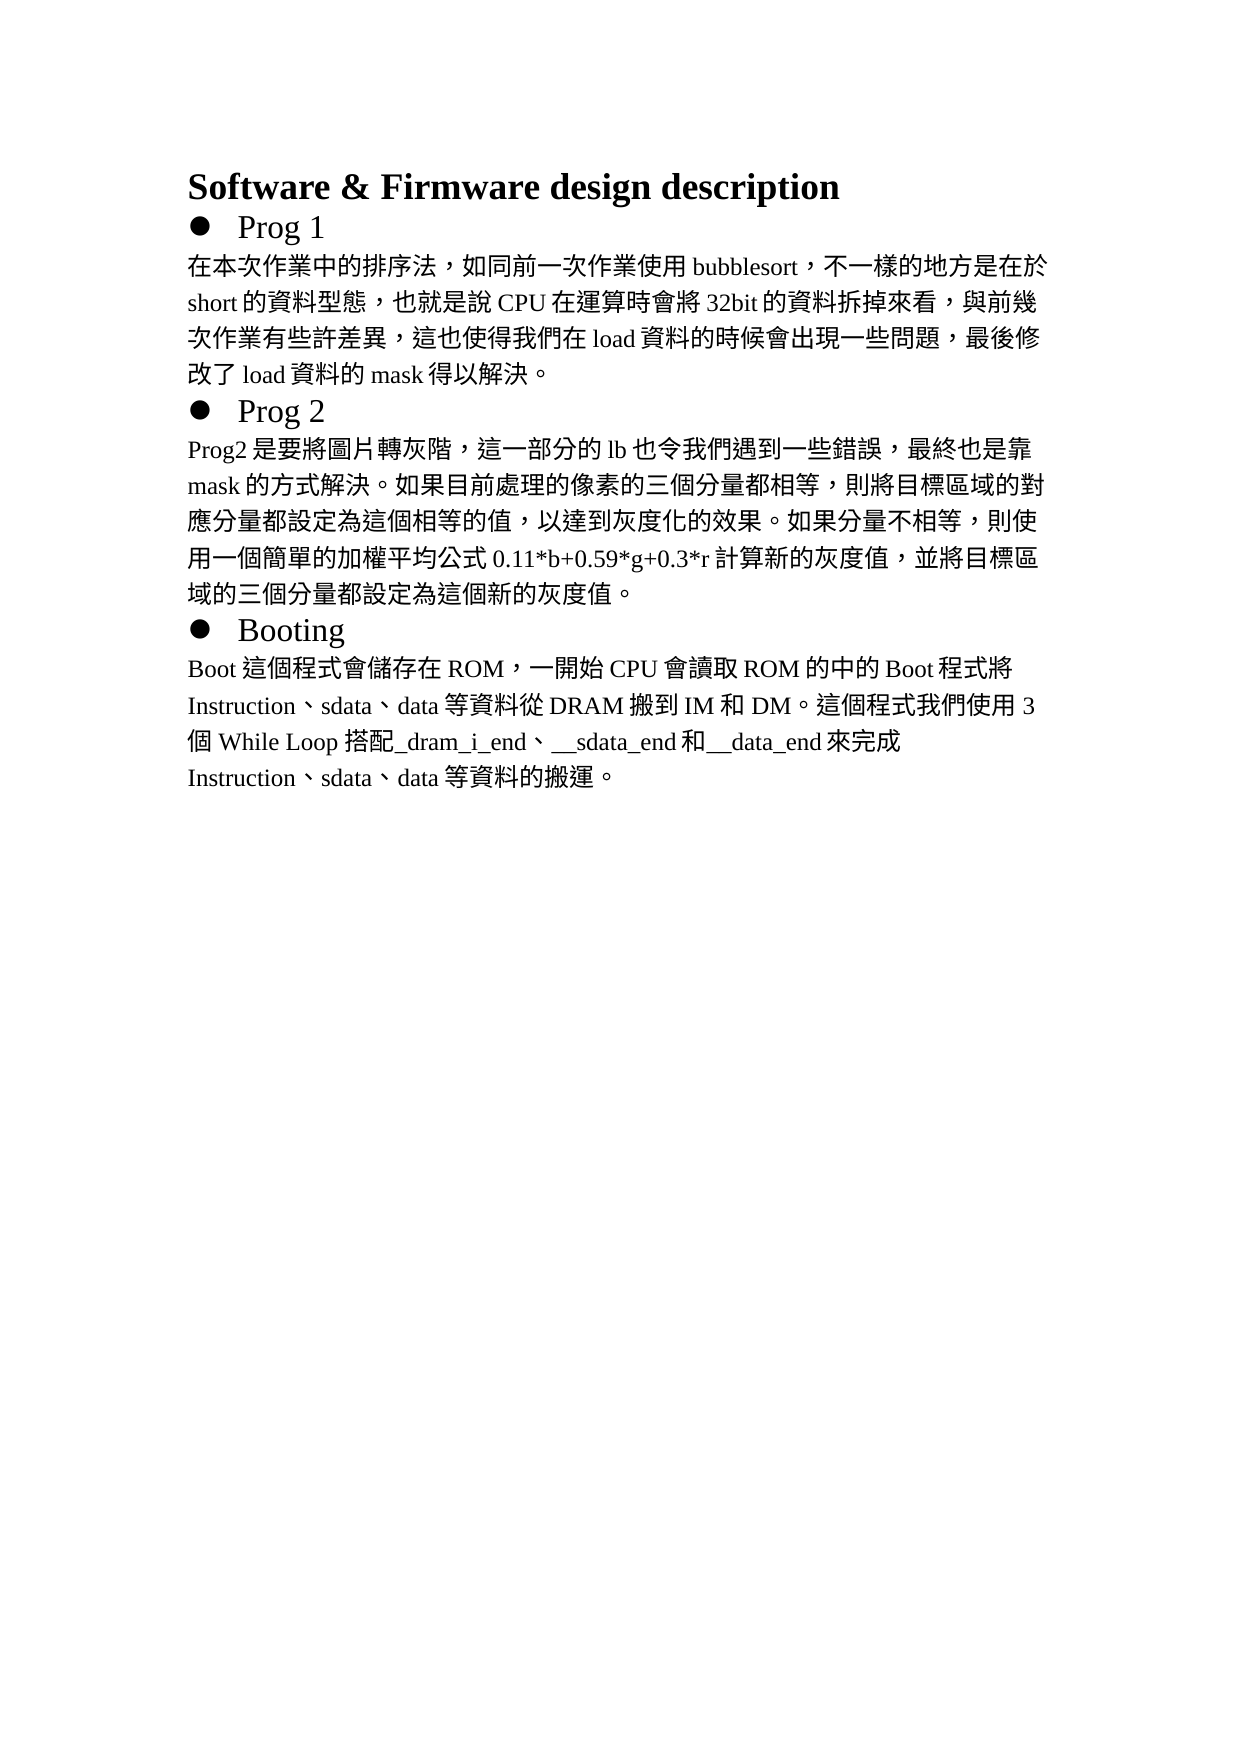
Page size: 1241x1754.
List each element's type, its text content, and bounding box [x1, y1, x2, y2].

list Prog 1 [187, 208, 1053, 246]
text Prog2是要將圖片轉灰階，這一部分的lb也令我們遇到一些錯誤，最終也是靠mask的方式解決。如果目前處理的像素的三個分量都相等，則將目標區域的對應分量都設定為這個相等的值，以達到灰度化的效果。如果分量不相等，則使用一個簡單的加權平均公式0.11*b+0.59*g+0.3*r計算新的灰度值，並將目標區域的三個分量都設定為這個新的灰度值。 [187, 429, 1053, 611]
list Booting [187, 611, 1053, 649]
list Prog 2 [187, 391, 1053, 429]
text 在本次作業中的排序法，如同前一次作業使用bubblesort，不一樣的地方是在於short的資料型態，也就是說CPU在運算時會將32bit的資料拆掉來看，與前幾次作業有些許差異，這也使得我們在load資料的時候會出現一些問題，最後修改了load資料的mask得以解決。 [187, 246, 1053, 391]
text Boot 這個程式會儲存在ROM，一開始CPU會讀取ROM的中的Boot程式將Instruction、sdata、data等資料從DRAM搬到IM 和 DM。這個程式我們使用 3 個 While Loop 搭配_dram_i_end、__sdata_end和__data_end來完成Instruction、sdata、data等資料的搬運。 [187, 649, 1053, 794]
text Software & Firmware design description [187, 164, 1053, 208]
